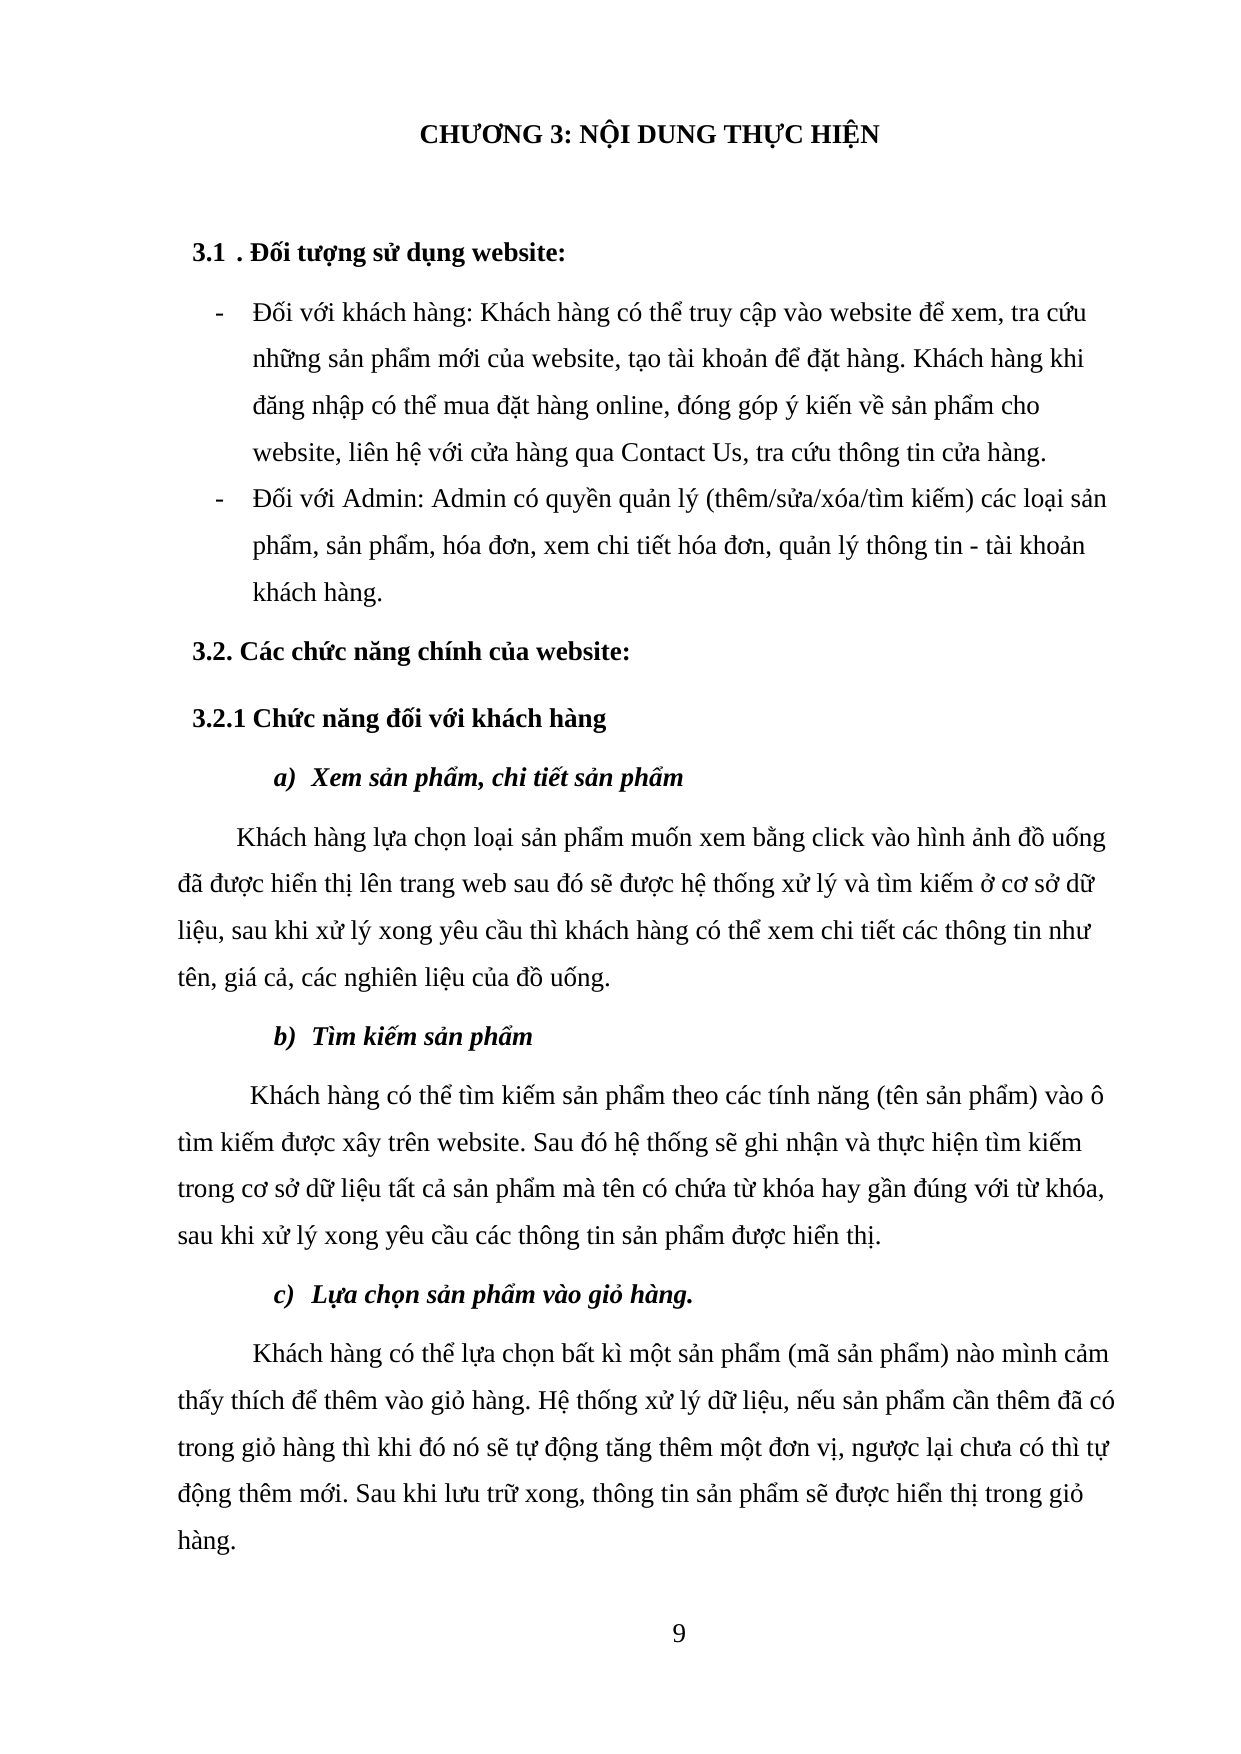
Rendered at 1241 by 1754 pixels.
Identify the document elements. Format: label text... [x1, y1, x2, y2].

list Tìm kiếm sản phẩm [274, 1020, 1122, 1051]
list Xem sản phẩm, chi tiết sản phẩm [274, 761, 1122, 793]
list Lựa chọn sản phẩm vào giỏ hàng. [274, 1278, 1122, 1309]
list Đối với Admin: Admin có quyền quản lý (thêm/sửa/xóa/tìm kiếm) các loại sản phẩm, sản phẩm, hóa đơn, xem chi tiết hóa đơn, quản lý thông tin - tài khoản khách hàng. [215, 482, 1122, 607]
list Đối với khách hàng: Khách hàng có thể truy cập vào website để xem, tra cứu những sản phẩm mới của website, tạo tài khoản để đặt hàng. Khách hàng khi đăng nhập có thể mua đặt hàng online, đóng góp ý kiến về sản phẩm cho website, liên hệ với cửa hàng qua Contact Us, tra cứu thông tin cửa hàng. [215, 296, 1122, 467]
subtitle 3.2. Các chức năng chính của website: [192, 635, 1122, 666]
subtitle . Đối tượng sử dụng website: [192, 236, 1122, 268]
subtitle CHƯƠNG 3: NỘI DUNG THỰC HIỆN [177, 118, 1122, 149]
text 3.2.1 Chức năng đối với khách hàng [177, 702, 1122, 733]
text Khách hàng có thể lựa chọn bất kì một sản phẩm (mã sản phẩm) nào mình cảm thấy thích để thêm vào giỏ hàng. Hệ thống xử lý dữ liệu, nếu sản phẩm cần thêm đã có trong giỏ hàng thì khi đó nó sẽ tự động tăng thêm một đơn vị, ngược lại chưa có thì tự động thêm mới. Sau khi lưu trữ xong, thông tin sản phẩm sẽ được hiển thị trong giỏ hàng. [177, 1337, 1122, 1555]
text Khách hàng lựa chọn loại sản phẩm muốn xem bằng click vào hình ảnh đồ uống đã được hiển thị lên trang web sau đó sẽ được hệ thống xử lý và tìm kiếm ở cơ sở dữ liệu, sau khi xử lý xong yêu cầu thì khách hàng có thể xem chi tiết các thông tin như tên, giá cả, các nghiên liệu của đồ uống. [177, 821, 1122, 992]
text Khách hàng có thể tìm kiếm sản phẩm theo các tính năng (tên sản phẩm) vào ô tìm kiếm được xây trên website. Sau đó hệ thống sẽ ghi nhận và thực hiện tìm kiếm trong cơ sở dữ liệu tất cả sản phẩm mà tên có chứa từ khóa hay gần đúng với từ khóa, sau khi xử lý xong yêu cầu các thông tin sản phẩm được hiển thị. [177, 1079, 1122, 1250]
